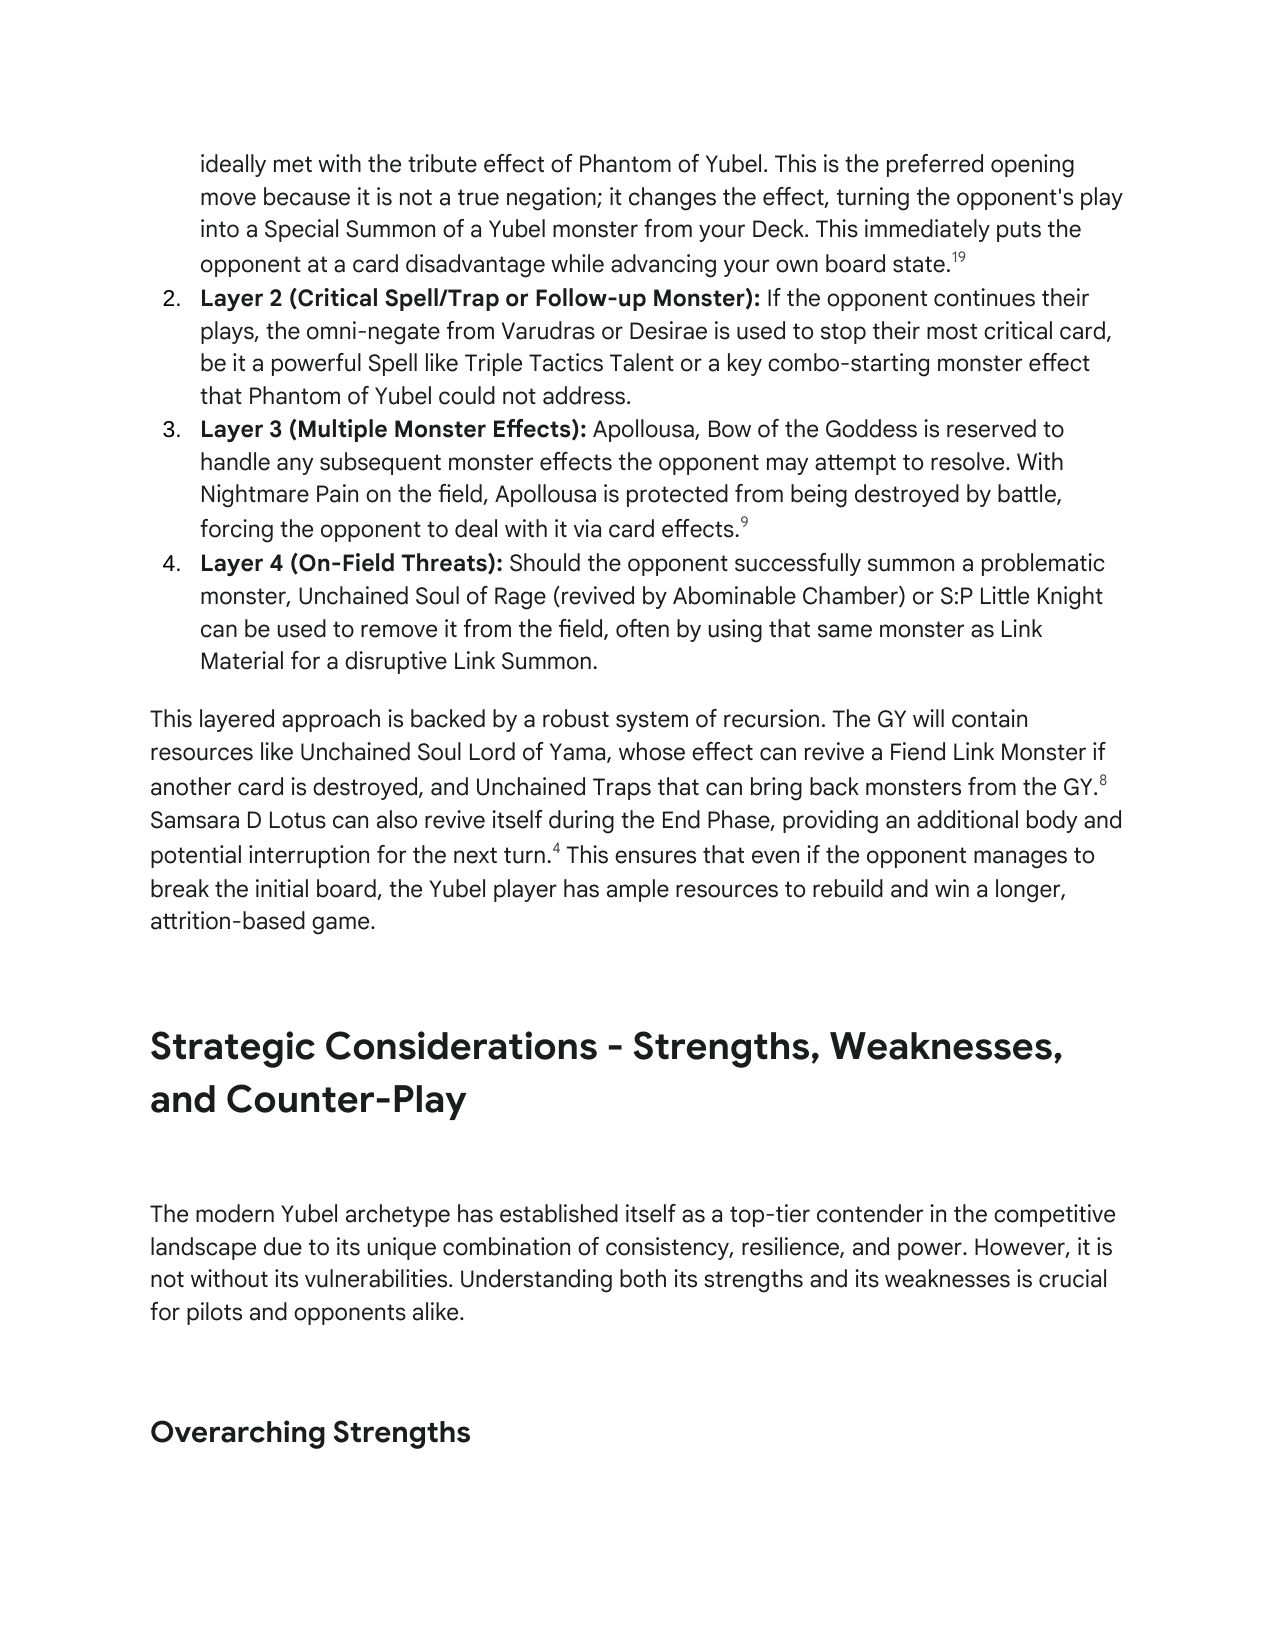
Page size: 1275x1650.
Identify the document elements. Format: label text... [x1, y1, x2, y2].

subtitle Strategic Considerations - Strengths, Weaknesses, and Counter-Play [150, 1023, 1125, 1123]
list Layer 4 (On-Field Threats): Should the opponent successfully summon a problematic monster, Unchained Soul of Rage (revived by Abominable Chamber) or S:P Little Knight can be used to remove it from the field, often by using that same monster as Link Material for a disruptive Link Summon. [162, 549, 1125, 676]
text The modern Yubel archetype has established itself as a top-tier contender in the competitive landscape due to its unique combination of consistency, resilience, and power. However, it is not without its vulnerabilities. Understanding both its strengths and its weaknesses is crucial for pilots and opponents alike. [150, 1200, 1125, 1327]
list Layer 3 (Multiple Monster Effects): Apollousa, Bow of the Goddess is reserved to handle any subsequent monster effects the opponent may attempt to resolve. With Nightmare Pain on the field, Apollousa is protected from being destroyed by battle, forcing the opponent to deal with it via card effects.9 [162, 415, 1125, 545]
list Layer 2 (Critical Spell/Trap or Follow-up Monster): If the opponent continues their plays, the omni-negate from Varudras or Desirae is used to stop their most critical card, be it a powerful Spell like Triple Tactics Talent or a key combo-starting monster effect that Phantom of Yubel could not address. [162, 284, 1125, 411]
text This layered approach is backed by a robust system of recursion. The GY will contain resources like Unchained Soul Lord of Yama, whose effect can revive a Fiend Link Monster if another card is destroyed, and Unchained Traps that can bring back monsters from the GY.8 Samsara D Lotus can also revive itself during the End Phase, providing an additional body and potential interruption for the next turn.4 This ensures that even if the opponent manages to break the initial board, the Yubel player has ample resources to rebuild and win a longer, attrition-based game. [150, 705, 1125, 936]
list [162, 150, 1125, 280]
subtitle Overarching Strengths [150, 1414, 1125, 1450]
